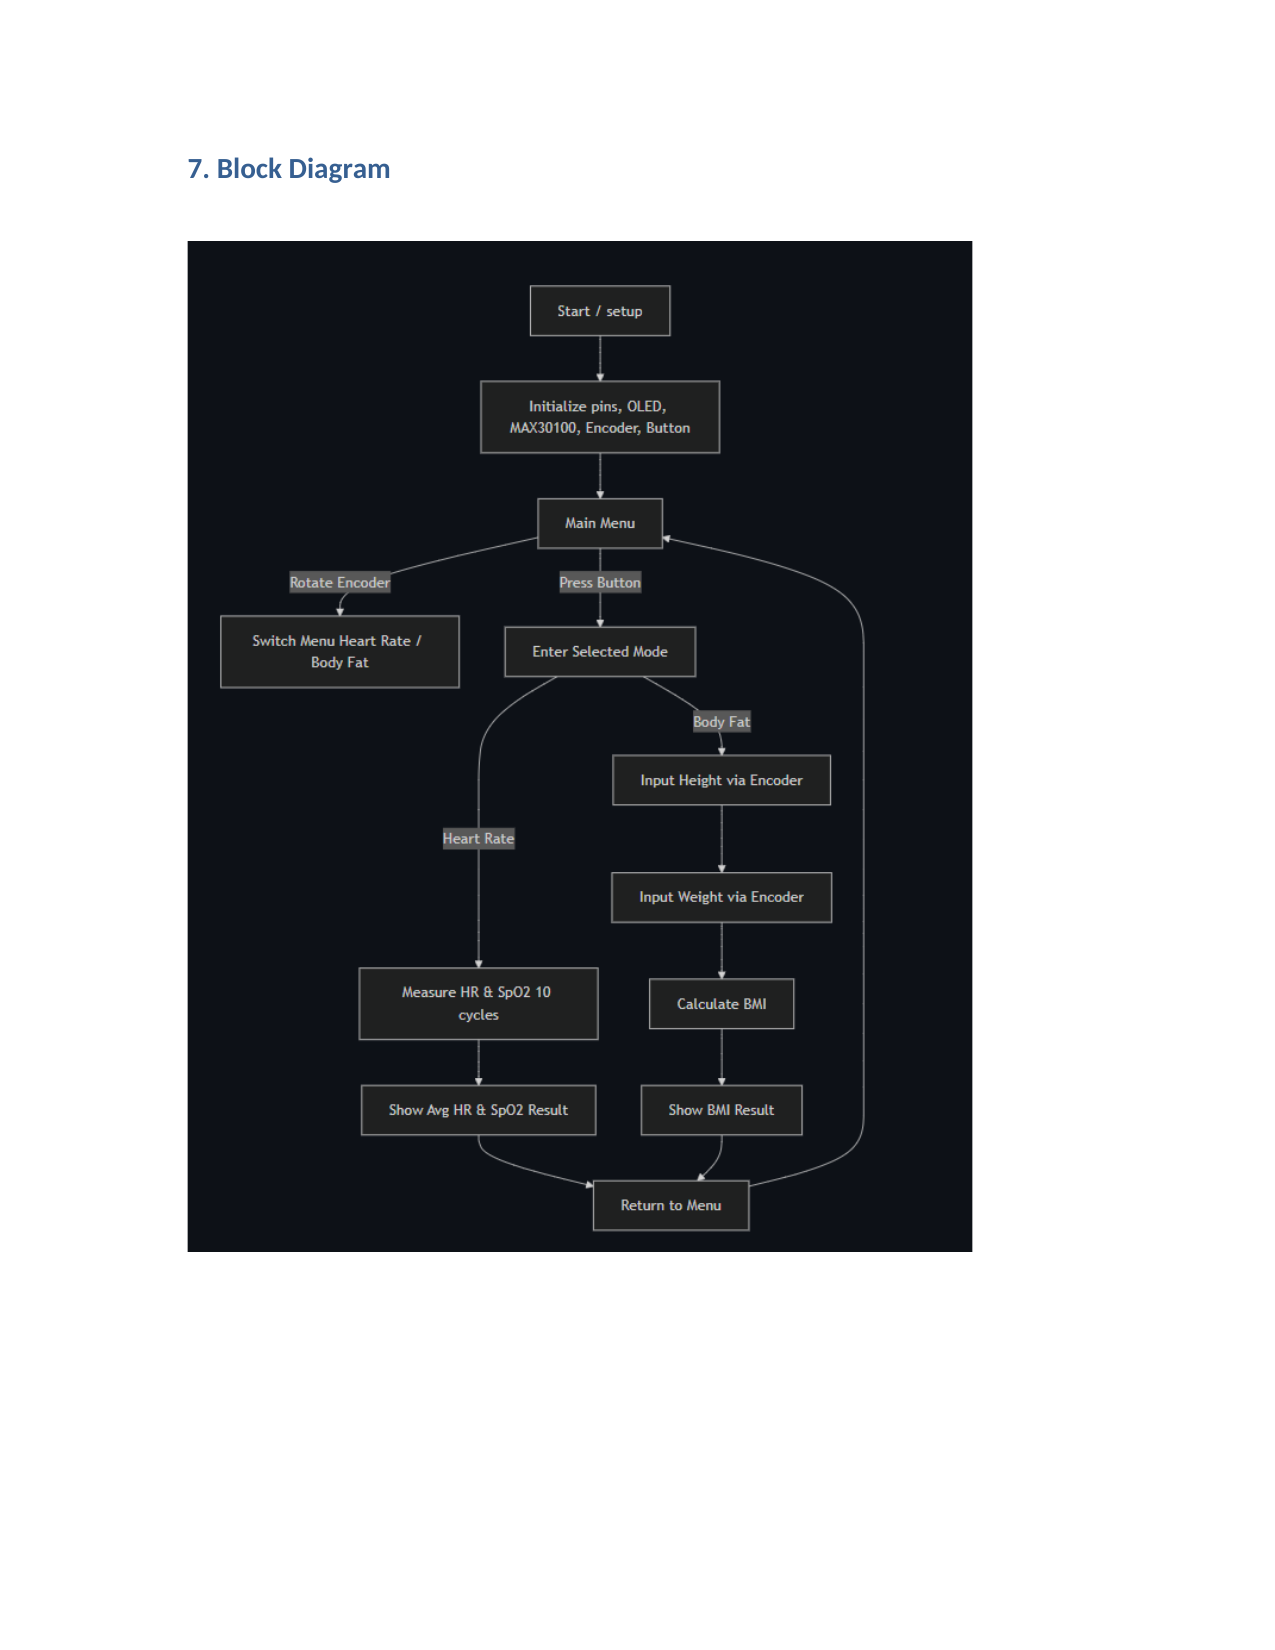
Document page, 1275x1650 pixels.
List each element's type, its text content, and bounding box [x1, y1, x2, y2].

subtitle 7. Block Diagram [187, 150, 1087, 186]
picture [187, 241, 973, 1252]
